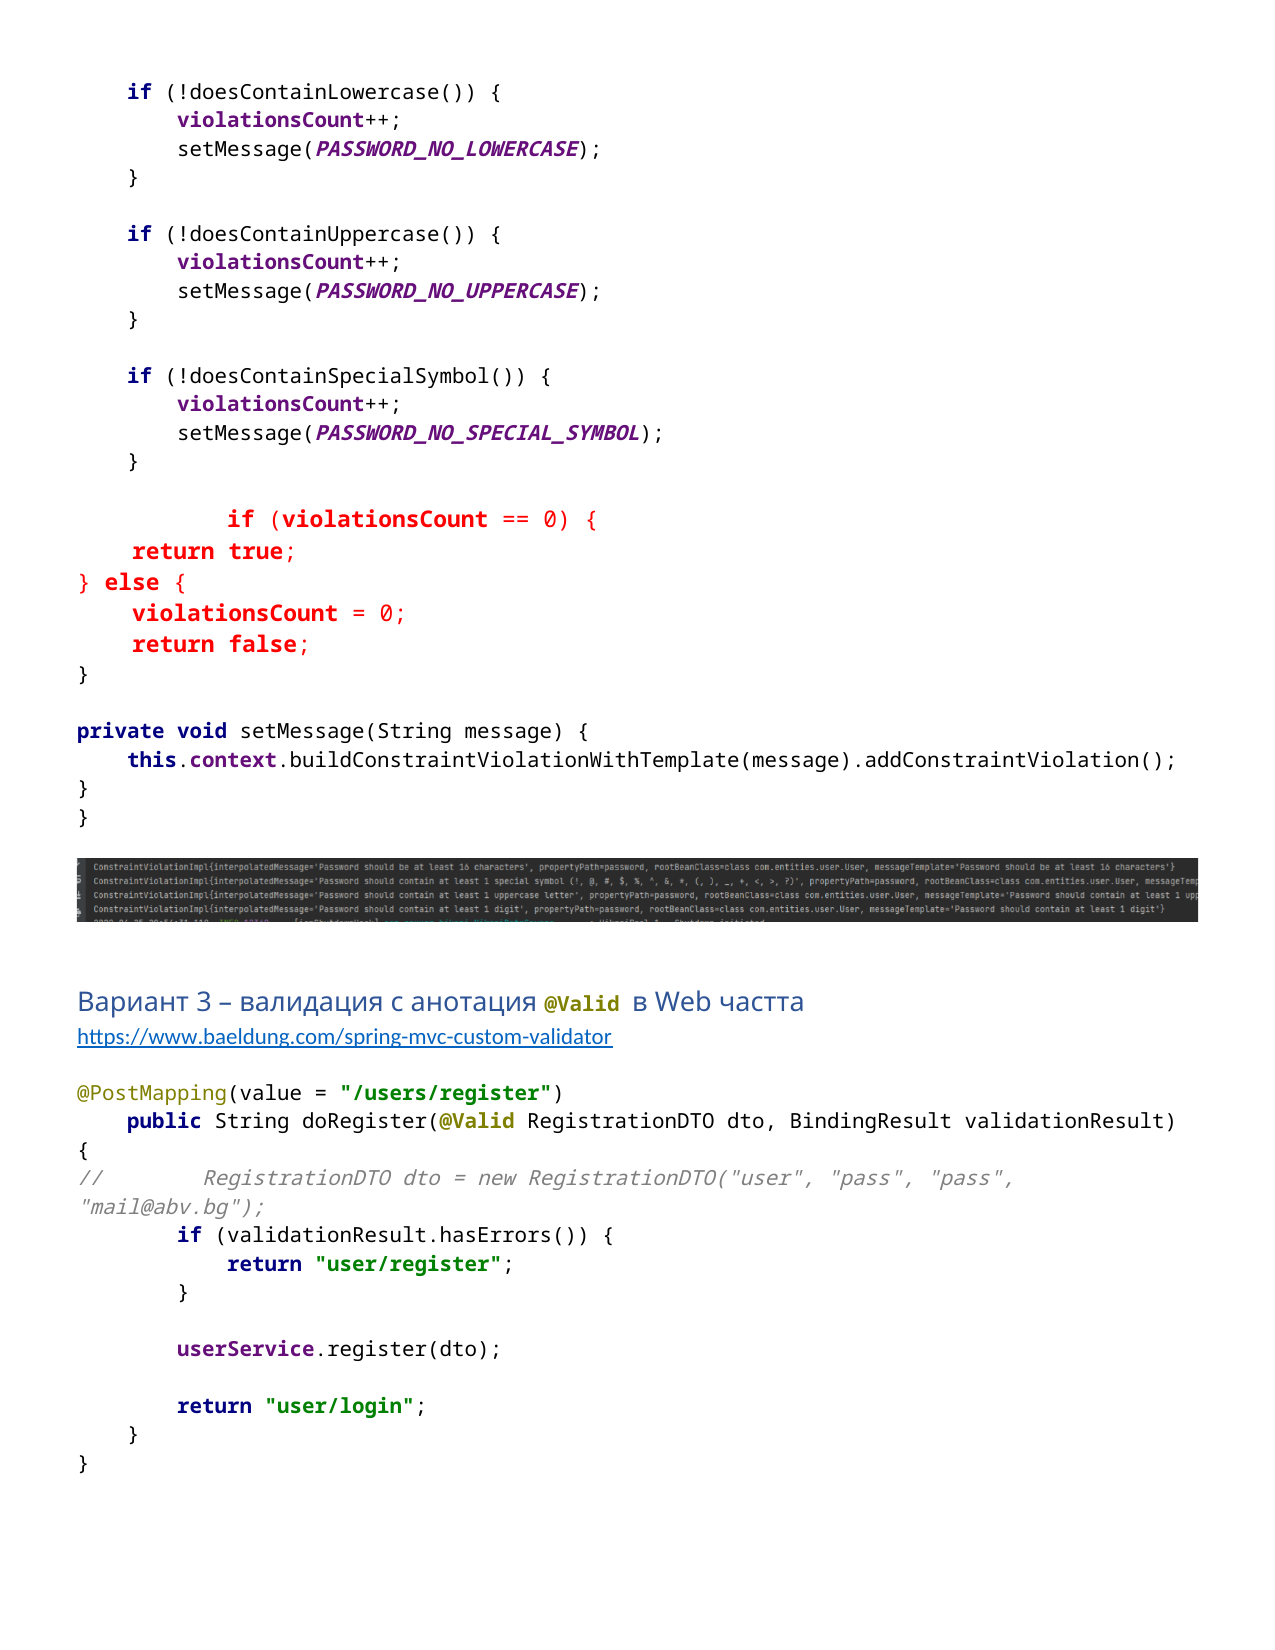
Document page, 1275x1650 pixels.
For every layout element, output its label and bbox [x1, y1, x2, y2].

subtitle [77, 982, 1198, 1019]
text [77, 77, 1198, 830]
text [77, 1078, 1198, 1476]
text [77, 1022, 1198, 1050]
picture [76, 858, 1199, 922]
